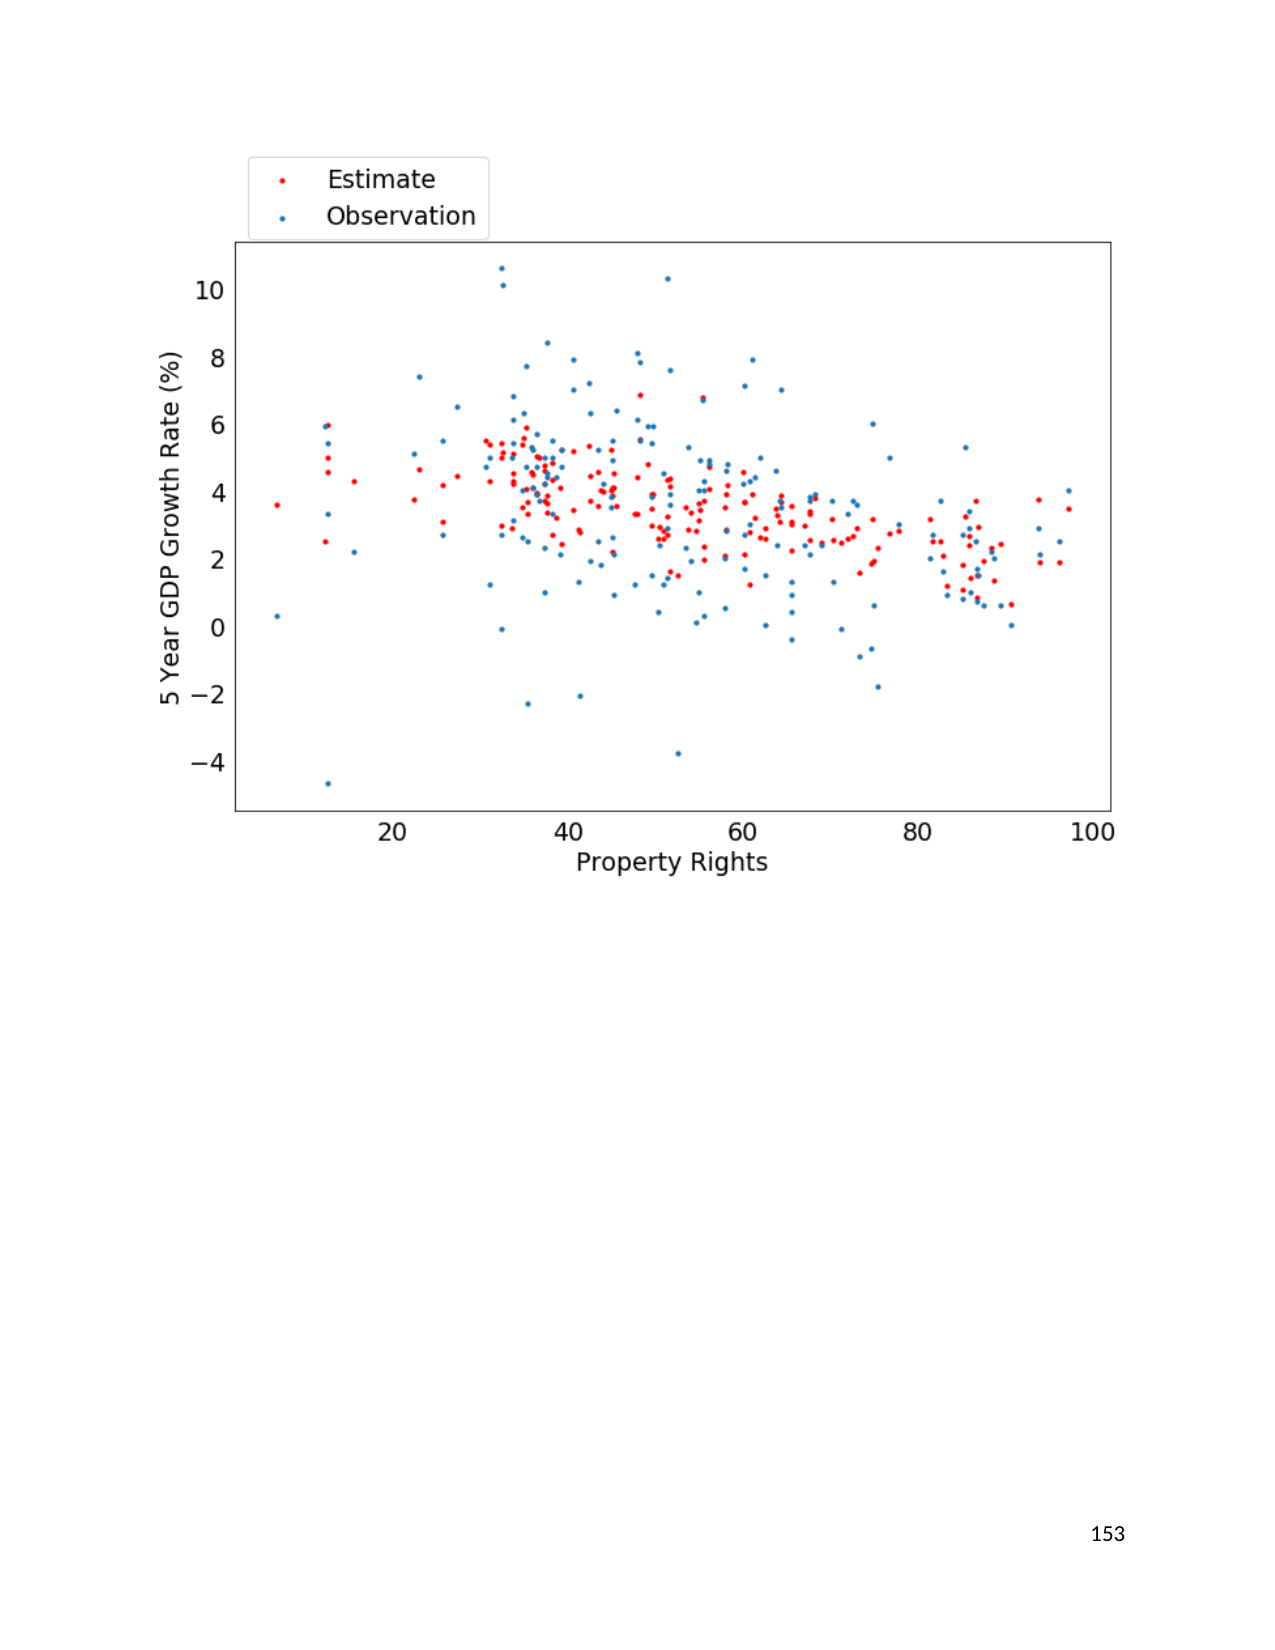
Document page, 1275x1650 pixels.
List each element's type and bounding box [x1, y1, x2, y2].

picture [150, 150, 1125, 884]
